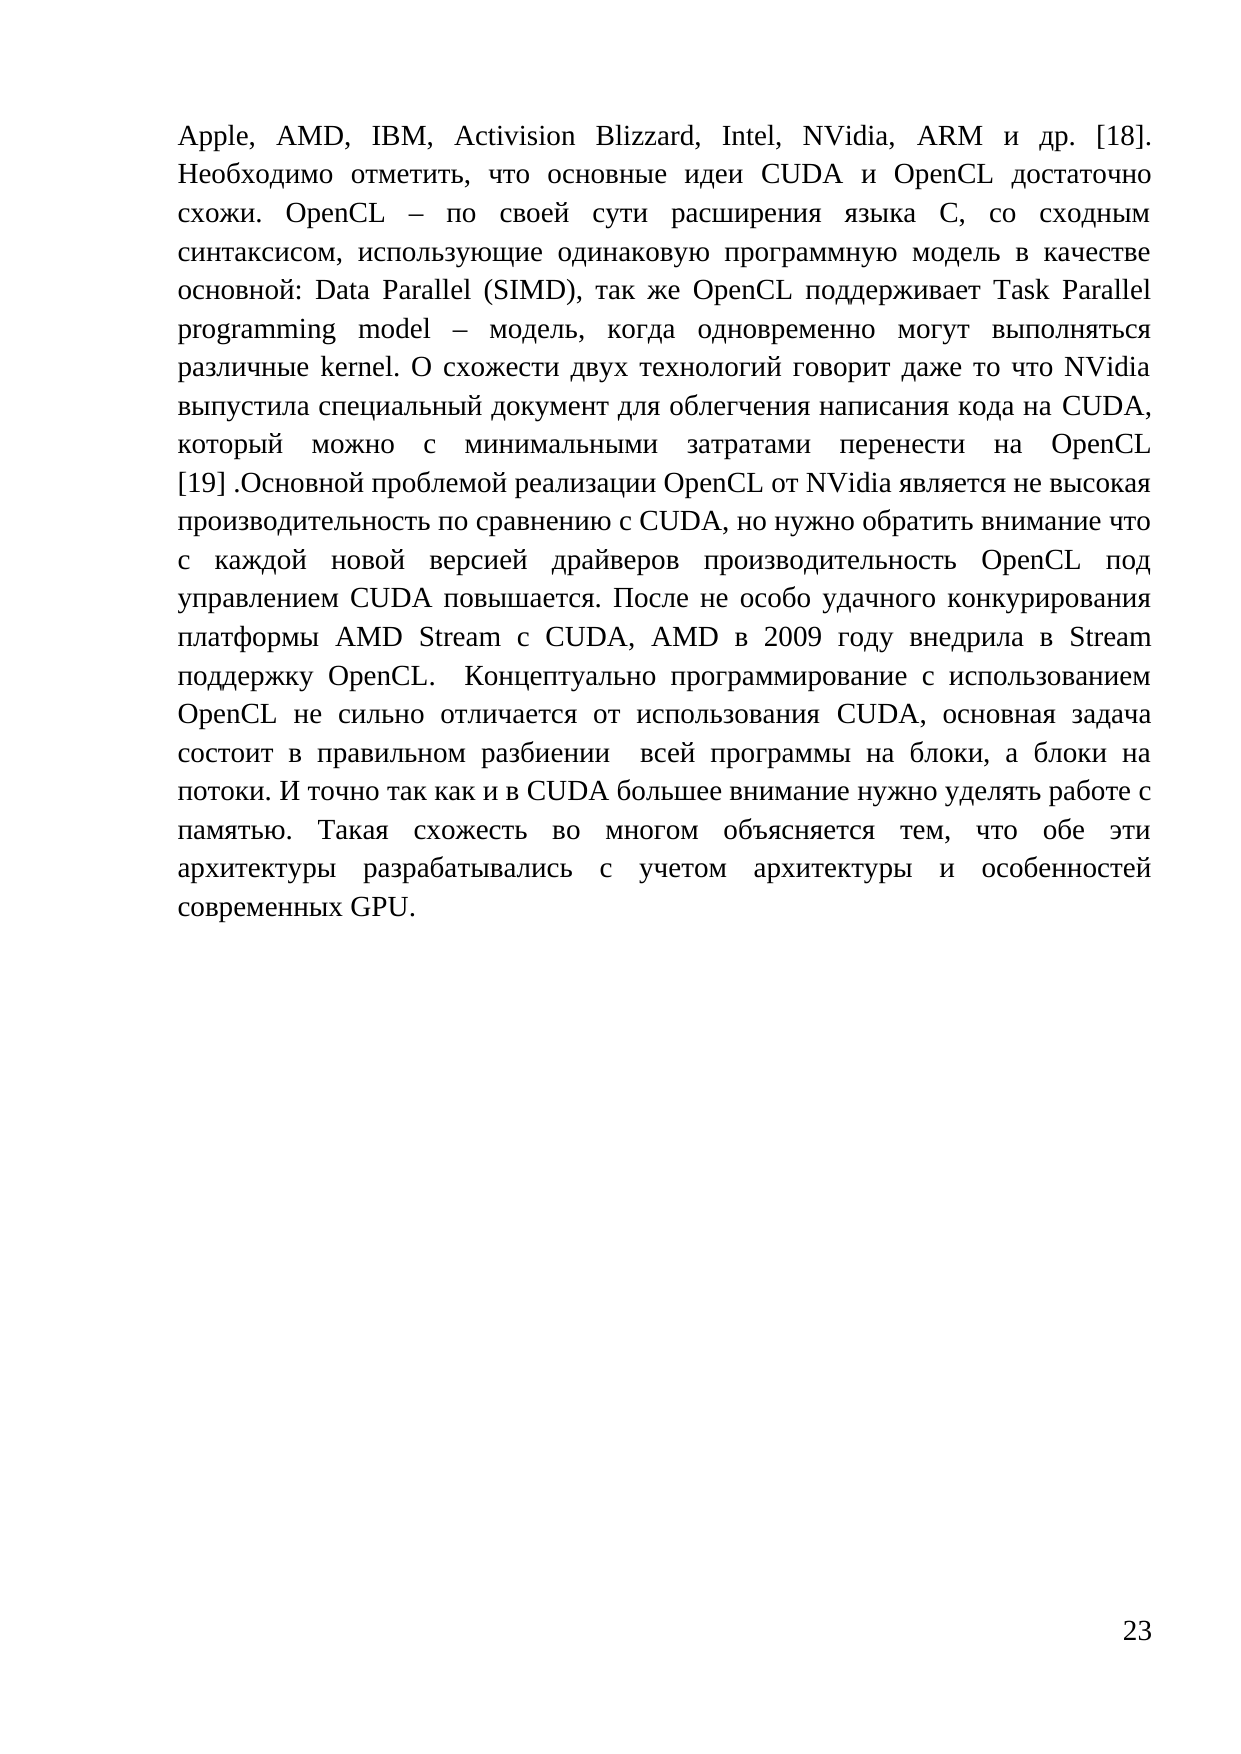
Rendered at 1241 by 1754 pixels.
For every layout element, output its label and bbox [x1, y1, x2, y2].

text [177, 118, 1152, 922]
